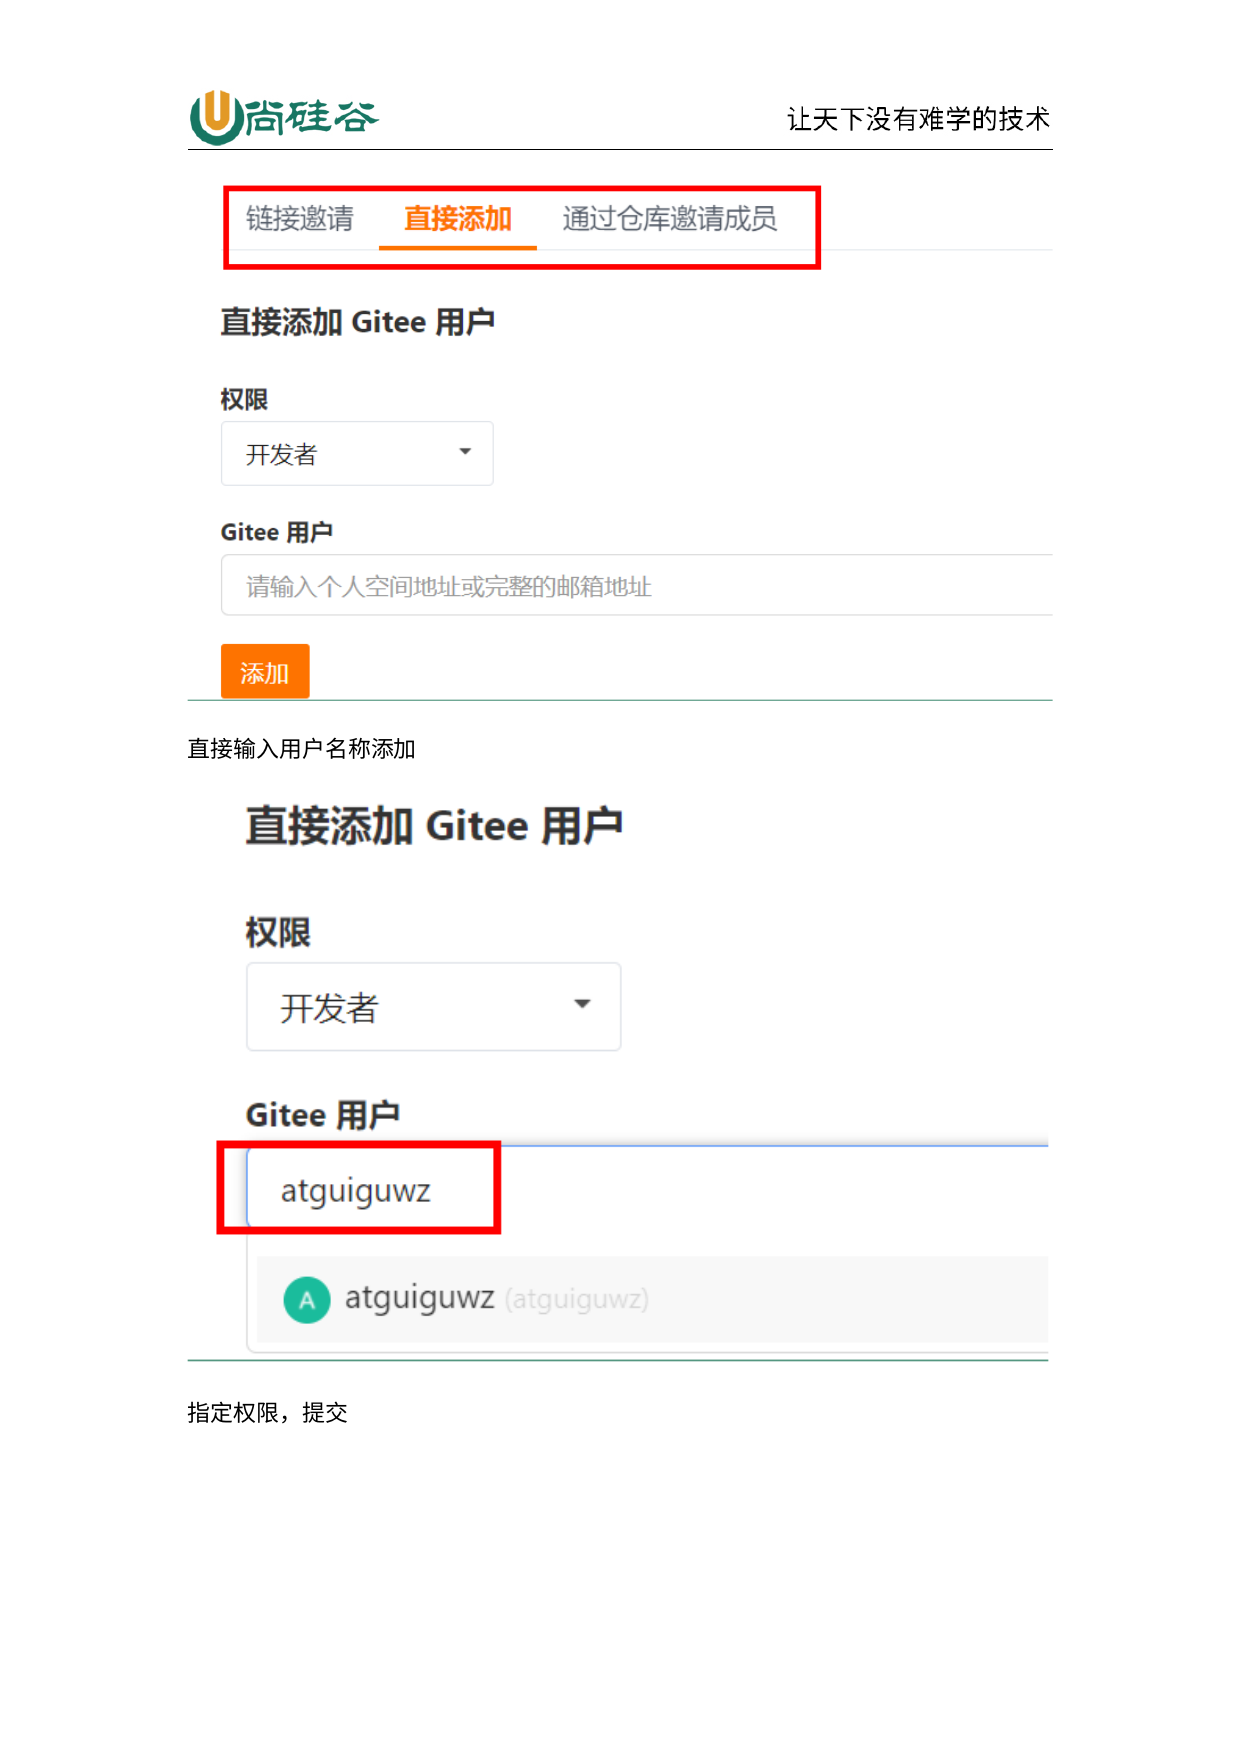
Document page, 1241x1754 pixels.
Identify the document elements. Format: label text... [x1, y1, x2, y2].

picture [187, 172, 1053, 710]
picture [187, 88, 1053, 147]
picture [187, 784, 1049, 1374]
text 直接输入用户名称添加 [187, 730, 1053, 764]
text 指定权限，提交 [187, 1394, 1053, 1428]
